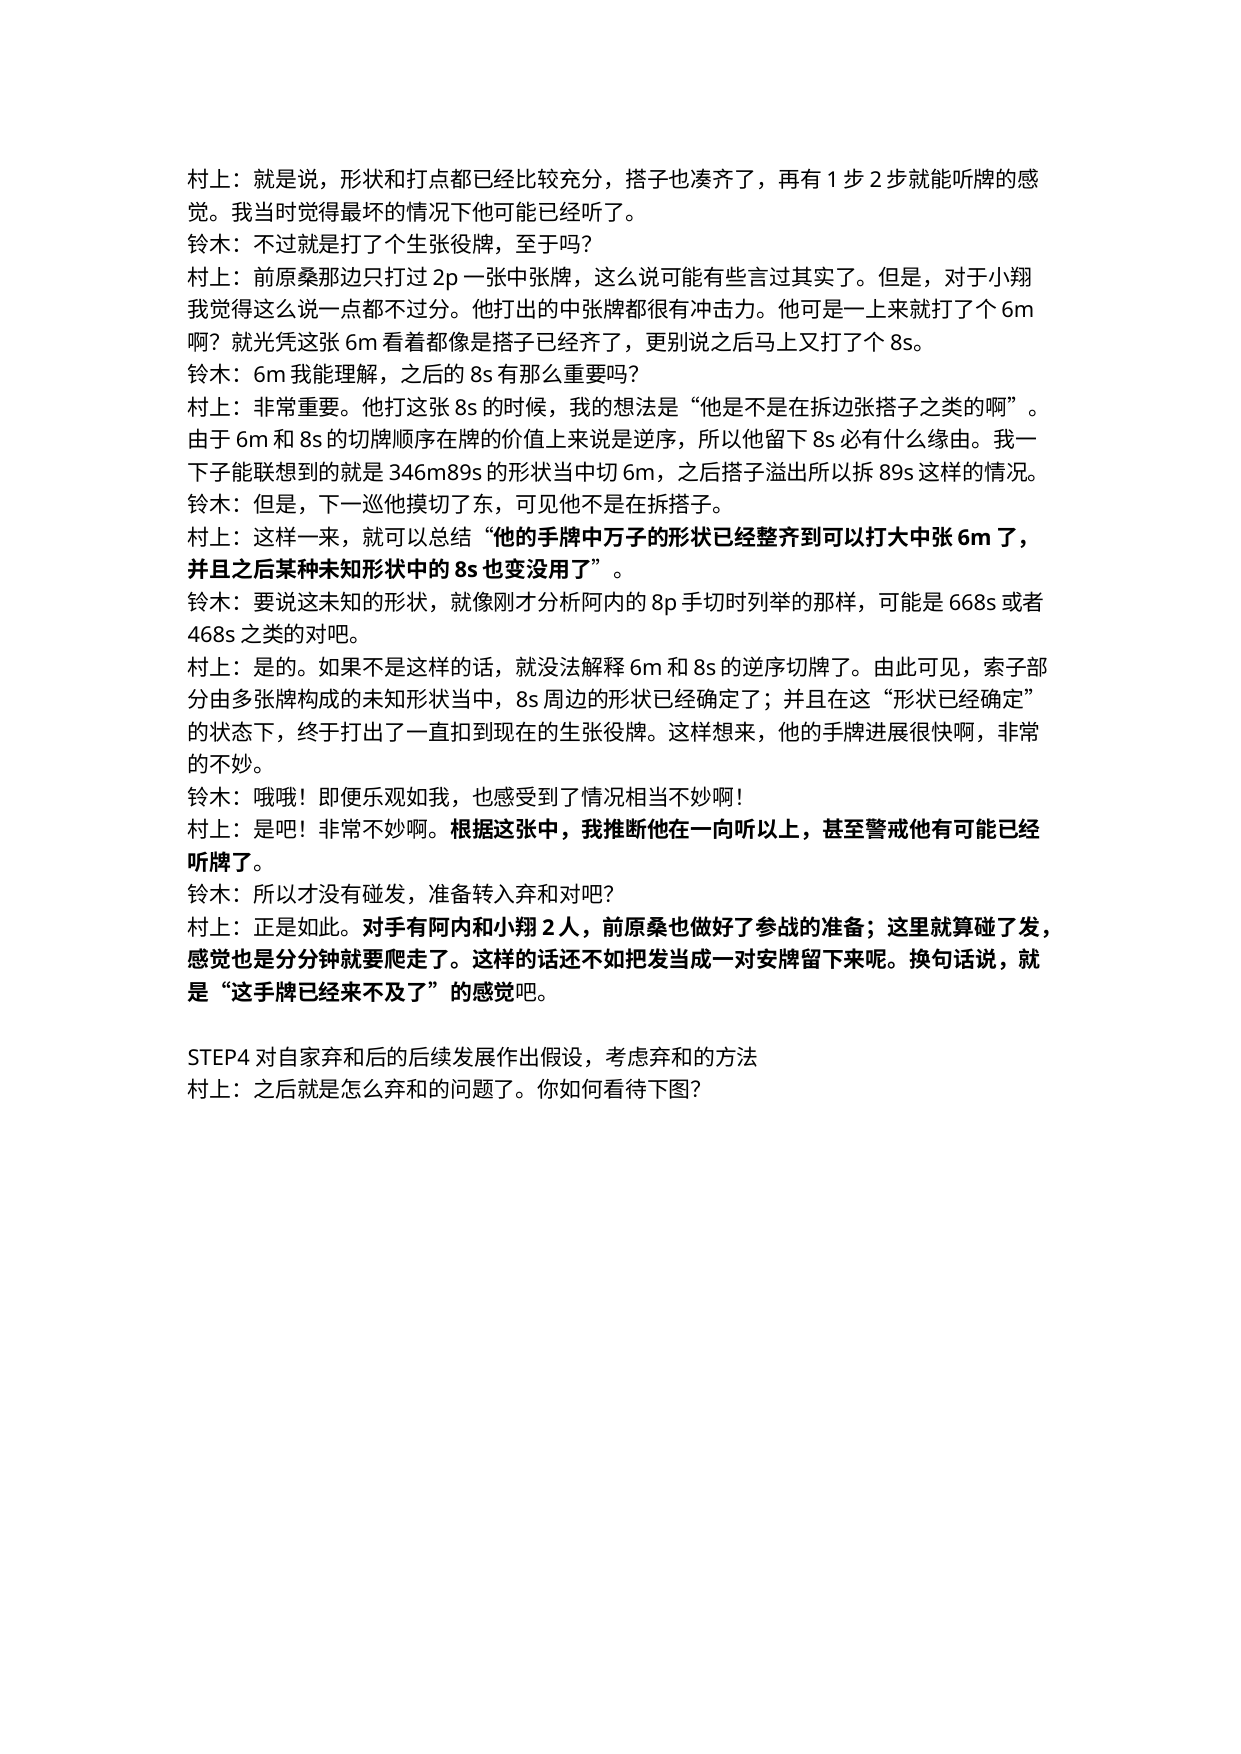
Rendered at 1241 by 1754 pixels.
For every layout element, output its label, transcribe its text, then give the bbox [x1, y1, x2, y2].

text 村上：是的。如果不是这样的话，就没法解释6m和8s的逆序切牌了。由此可见，索子部分由多张牌构成的未知形状当中，8s周边的形状已经确定了；并且在这“形状已经确定”的状态下，终于打出了一直扣到现在的生张役牌。这样想来，他的手牌进展很快啊，非常的不妙。 [187, 649, 1053, 779]
text 村上：之后就是怎么弃和的问题了。你如何看待下图？ [187, 1072, 1053, 1104]
text 村上：是吧！非常不妙啊。根据这张中，我推断他在一向听以上，甚至警戒他有可能已经听牌了。 [187, 812, 1053, 877]
text 铃木：但是，下一巡他摸切了东，可见他不是在拆搭子。 [187, 487, 1053, 519]
text 村上：正是如此。对手有阿内和小翔2人，前原桑也做好了参战的准备；这里就算碰了发，感觉也是分分钟就要爬走了。这样的话还不如把发当成一对安牌留下来呢。换句话说，就是“这手牌已经来不及了”的感觉吧。 [187, 909, 1053, 1007]
text 村上：非常重要。他打这张8s的时候，我的想法是“他是不是在拆边张搭子之类的啊”。由于6m和8s的切牌顺序在牌的价值上来说是逆序，所以他留下8s必有什么缘由。我一下子能联想到的就是346m89s的形状当中切6m，之后搭子溢出所以拆89s这样的情况。 [187, 389, 1053, 487]
text 铃木：6m我能理解，之后的8s有那么重要吗？ [187, 357, 1053, 389]
text 村上：前原桑那边只打过2p一张中张牌，这么说可能有些言过其实了。但是，对于小翔我觉得这么说一点都不过分。他打出的中张牌都很有冲击力。他可是一上来就打了个6m啊？就光凭这张6m看着都像是搭子已经齐了，更别说之后马上又打了个8s。 [187, 259, 1053, 357]
text 铃木：所以才没有碰发，准备转入弃和对吧？ [187, 877, 1053, 909]
text 铃木：不过就是打了个生张役牌，至于吗？ [187, 227, 1053, 259]
text 村上：这样一来，就可以总结“他的手牌中万子的形状已经整齐到可以打大中张6m了，并且之后某种未知形状中的8s也变没用了”。 [187, 519, 1053, 584]
text 铃木：要说这未知的形状，就像刚才分析阿内的8p手切时列举的那样，可能是668s或者468s之类的对吧。 [187, 584, 1053, 649]
text 村上：就是说，形状和打点都已经比较充分，搭子也凑齐了，再有1步2步就能听牌的感觉。我当时觉得最坏的情况下他可能已经听了。 [187, 162, 1053, 227]
text 铃木：哦哦！即便乐观如我，也感受到了情况相当不妙啊！ [187, 779, 1053, 812]
text STEP4 对自家弃和后的后续发展作出假设，考虑弃和的方法 [187, 1039, 1053, 1072]
